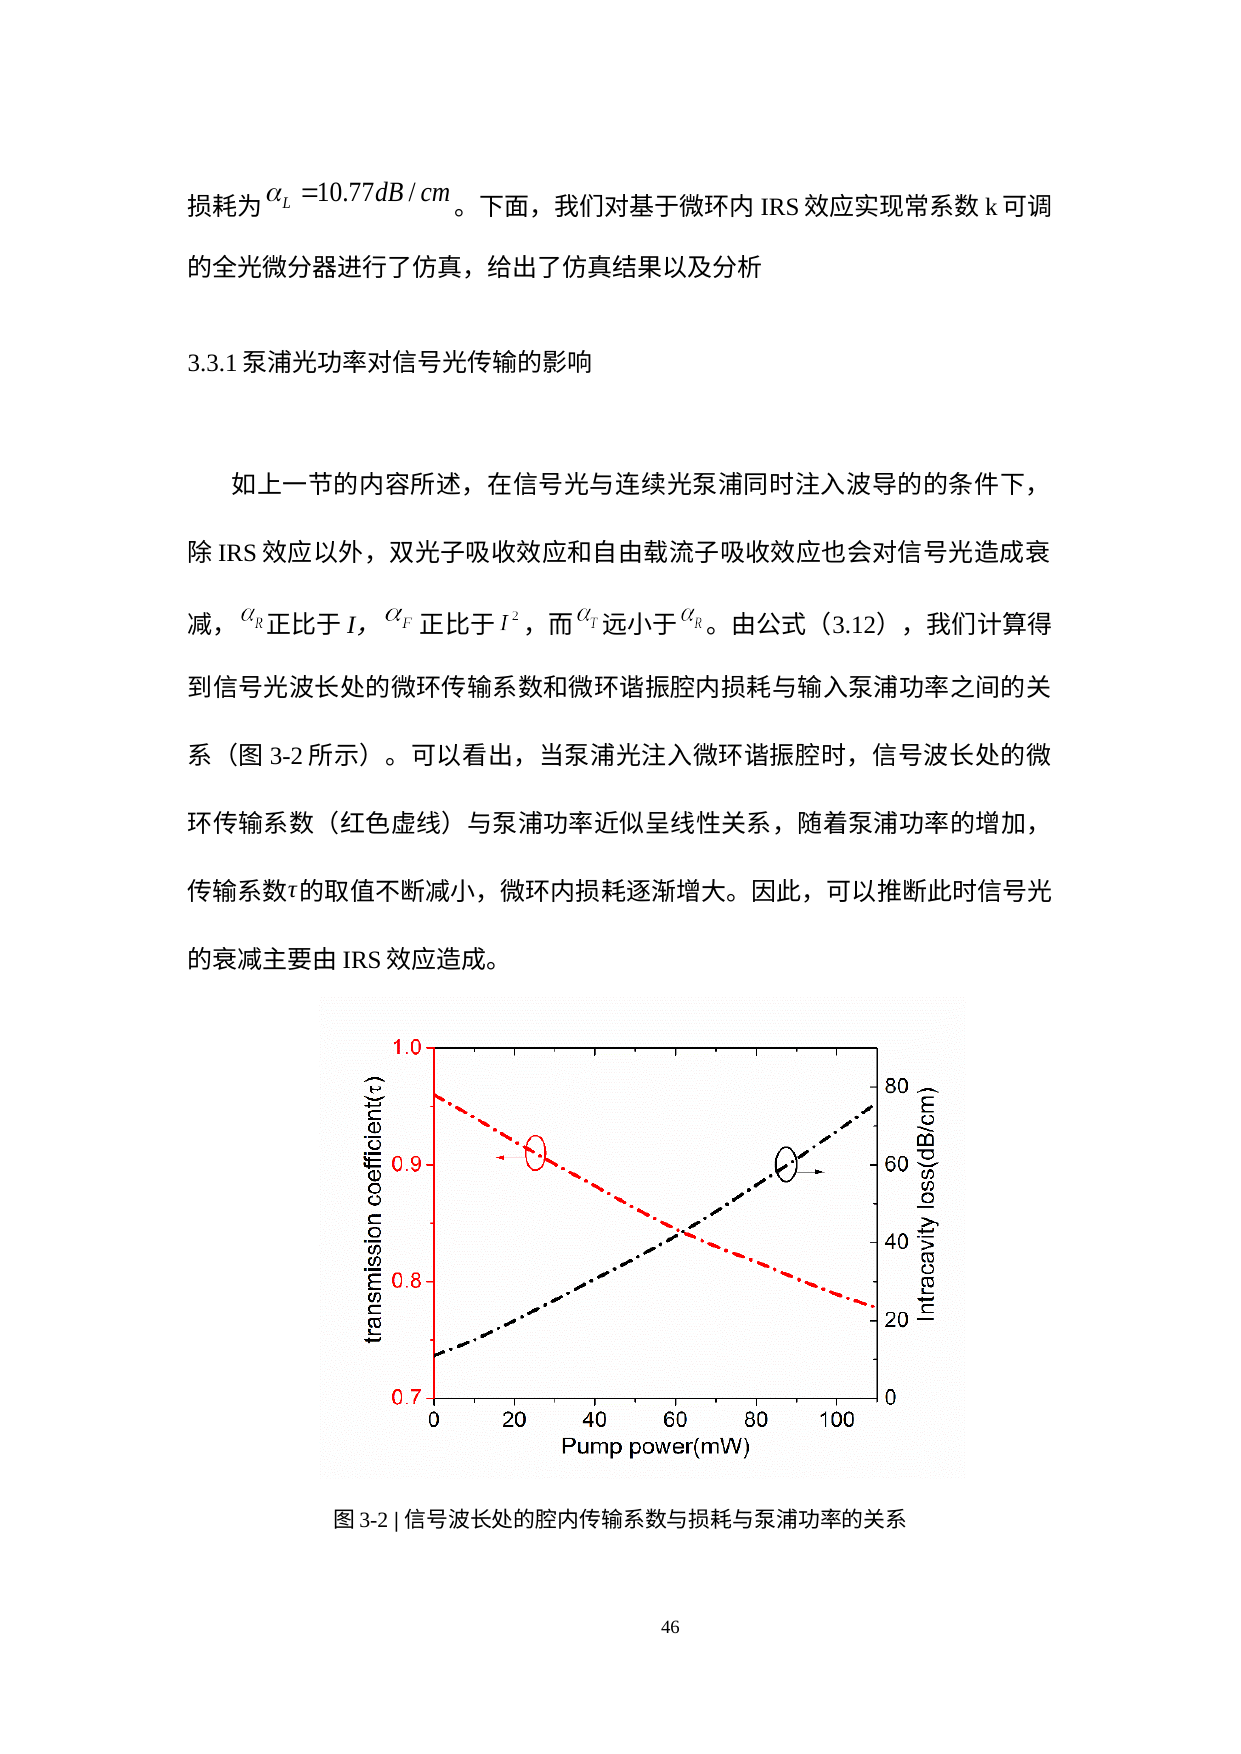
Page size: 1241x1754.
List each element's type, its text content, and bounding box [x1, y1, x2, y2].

subtitle 3.3.1泵浦光功率对信号光传输的影响 [187, 327, 1053, 395]
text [187, 164, 1053, 300]
text 如上一节的内容所述，在信号光与连续光泵浦同时注入波导的的条件下，除IRS效应以外，双光子吸收效应和自由载流子吸收效应也会对信号光造成衰减，正比于I，正比于，而远小于。由公式（3.12），我们计算得到信号光波长处的微环传输系数和微环谐振腔内损耗与输入泵浦功率之间的关系（图3-2所示）。可以看出，当泵浦光注入微环谐振腔时，信号波长处的微环传输系数（红色虚线）与泵浦功率近似呈线性关系，随着泵浦功率的增加，传输系数的取值不断减小，微环内损耗逐渐增大。因此，可以推断此时信号光的衰减主要由IRS效应造成。 [187, 448, 1053, 992]
picture [317, 991, 967, 1479]
text 图3-2 | 信号波长处的腔内传输系数与损耗与泵浦功率的关系 [187, 1501, 1053, 1535]
